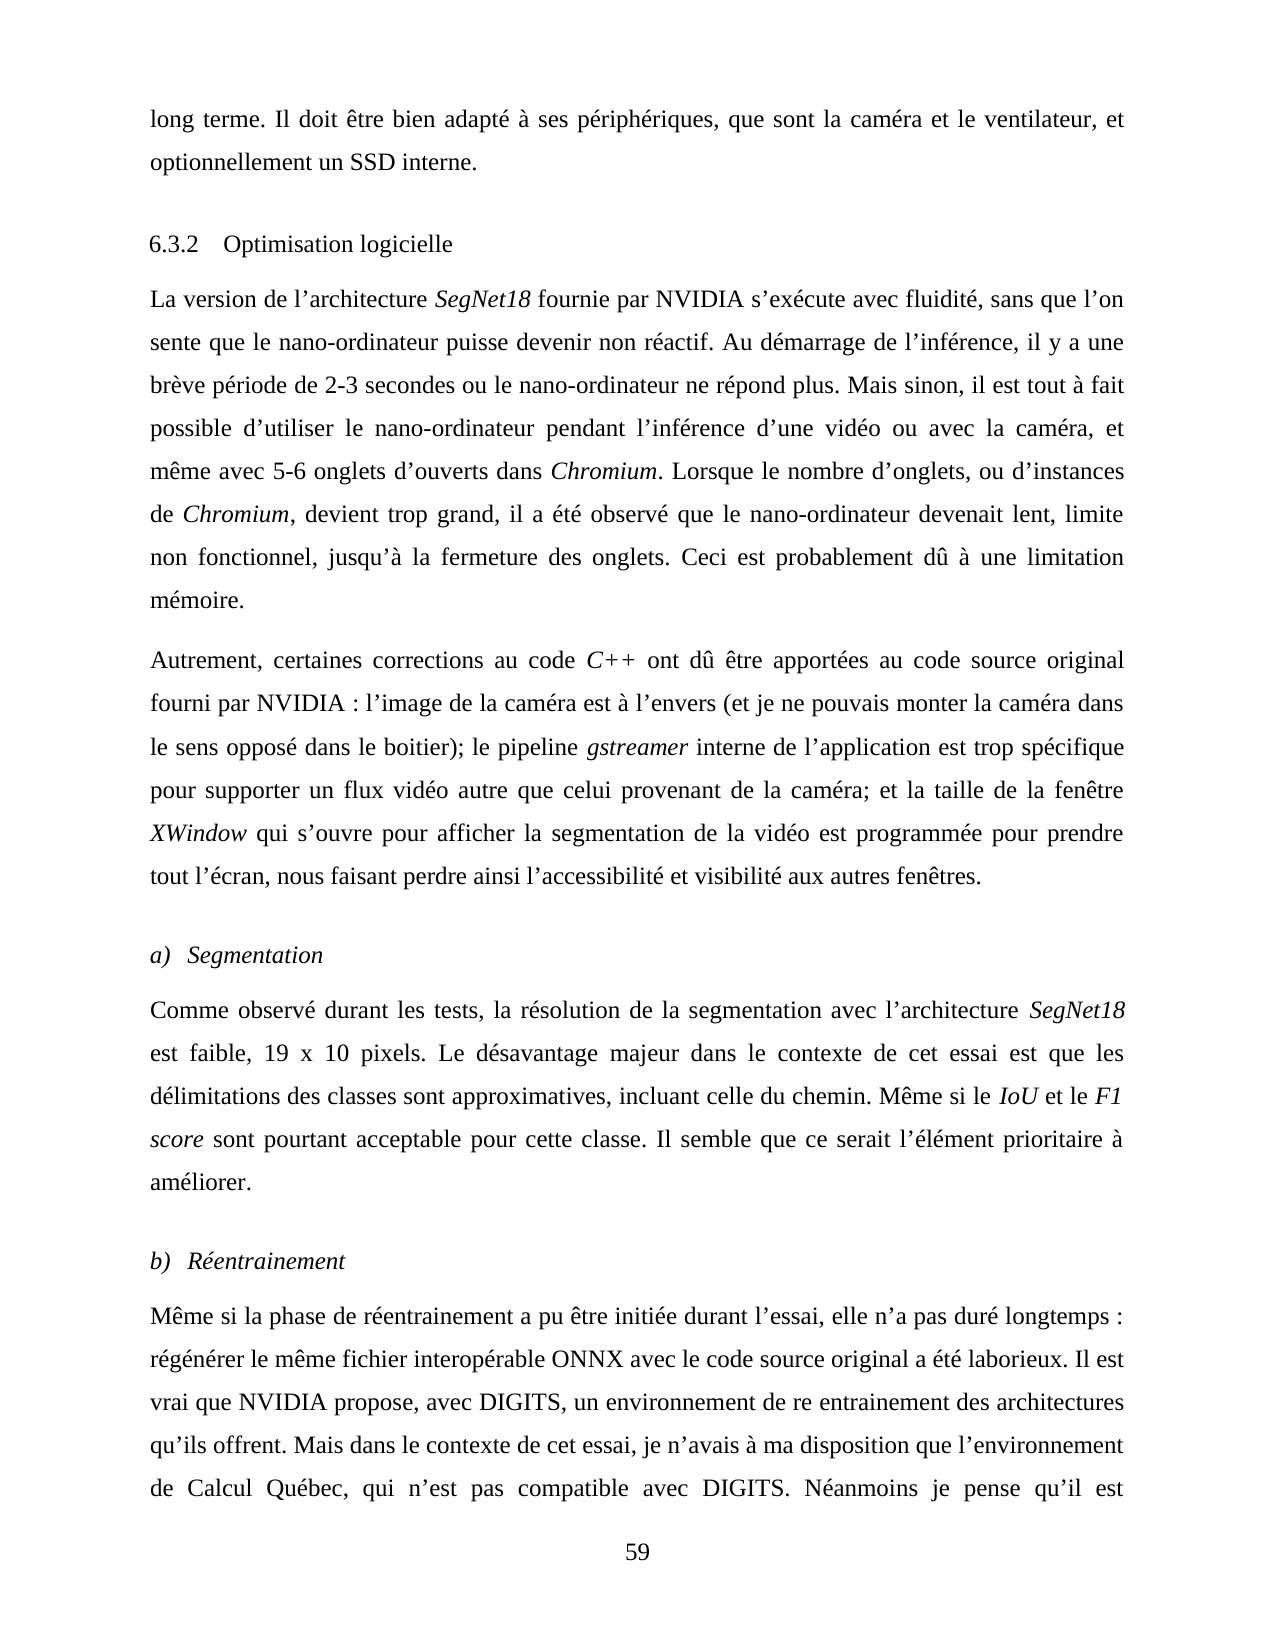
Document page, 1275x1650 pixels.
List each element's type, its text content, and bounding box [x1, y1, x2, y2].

text Comme observé durant les tests, la résolution de la segmentation avec l’architecture SegNet18 est faible, 19 x 10 pixels. Le désavantage majeur dans le contexte de cet essai est que les délimitations des classes sont approximatives, incluant celle du chemin. Même si le IoU et le F1 score sont pourtant acceptable pour cette classe. Il semble que ce serait l’élément prioritaire à améliorer. [150, 995, 1125, 1196]
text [150, 1301, 1125, 1502]
text Autrement, certaines corrections au code C++ ont dû être apportées au code source original fourni par NVIDIA : l’image de la caméra est à l’envers (et je ne pouvais monter la caméra dans le sens opposé dans le boitier); le pipeline gstreamer interne de l’application est trop spécifique pour supporter un flux vidéo autre que celui provenant de la caméra; et la taille de la fenêtre XWindow qui s’ouvre pour afficher la segmentation de la vidéo est programmée pour prendre tout l’écran, nous faisant perdre ainsi l’accessibilité et visibilité aux autres fenêtres. [150, 645, 1125, 890]
list Segmentation [149, 940, 1125, 968]
text La version de l’architecture SegNet18 fournie par NVIDIA s’exécute avec fluidité, sans que l’on sente que le nano-ordinateur puisse devenir non réactif. Au démarrage de l’inférence, il y a une brève période de 2-3 secondes ou le nano-ordinateur ne répond plus. Mais sinon, il est tout à fait possible d’utiliser le nano-ordinateur pendant l’inférence d’une vidéo ou avec la caméra, et même avec 5-6 onglets d’ouverts dans Chromium. Lorsque le nombre d’onglets, ou d’instances de Chromium, devient trop grand, il a été observé que le nano-ordinateur devenait lent, limite non fonctionnel, jusqu’à la fermeture des onglets. Ceci est probablement dû à une limitation mémoire. [150, 284, 1125, 614]
subtitle Optimisation logicielle [148, 229, 1125, 257]
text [150, 104, 1125, 176]
list Réentrainement [149, 1246, 1125, 1275]
